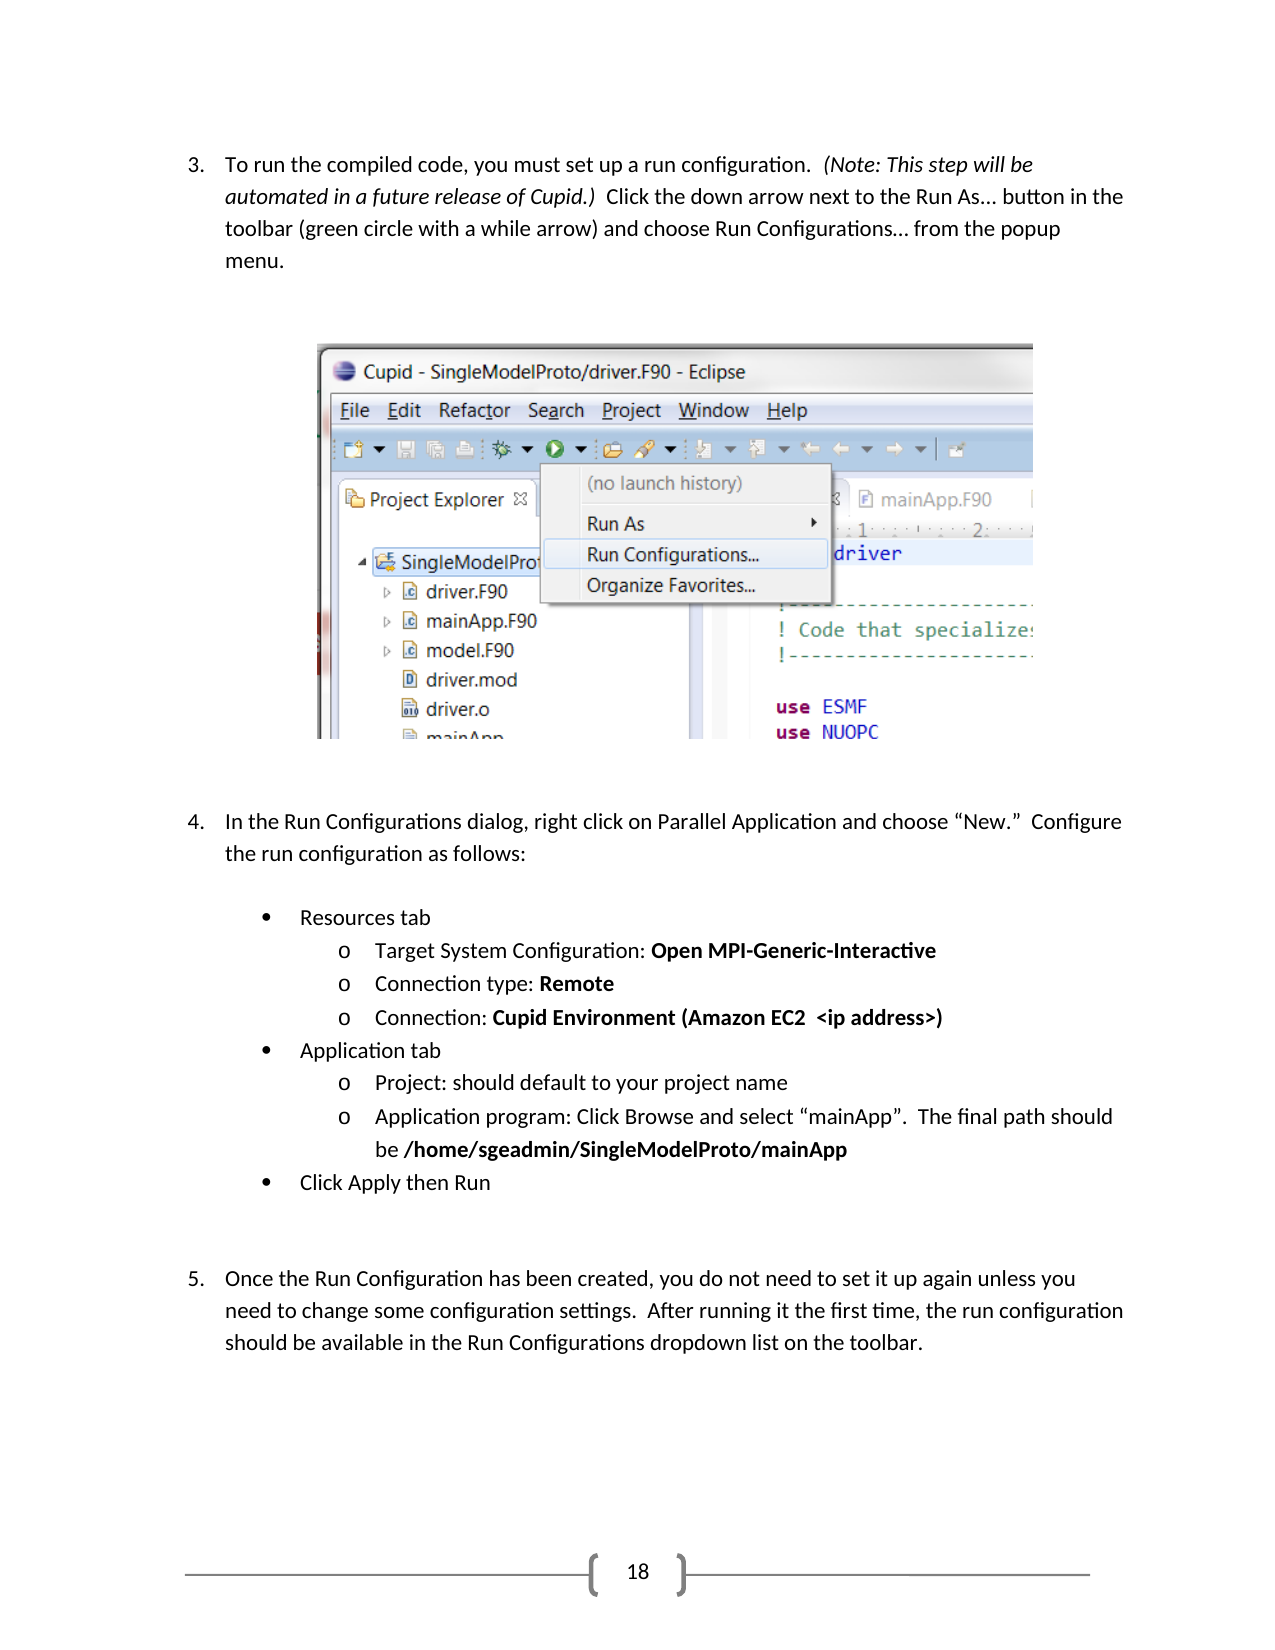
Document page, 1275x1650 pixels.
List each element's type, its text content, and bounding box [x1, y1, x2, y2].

list Application program: Click Browse and select “mainApp”. The final path should be /home/sgeadmin/SingleModelProto/mainApp [337, 1102, 1125, 1163]
list Project: should default to your project name [337, 1068, 1125, 1098]
list Click Apply then Run [262, 1168, 1125, 1196]
list In the Run Configurations dialog, right click on Parallel Application and choose “New.” Configure the run configuration as follows: [187, 807, 1125, 867]
list Application tab [262, 1036, 1125, 1064]
list Target System Configuration: Open MPI-Generic-Interactive [337, 936, 1125, 965]
list Resources tab [262, 903, 1125, 932]
list Once the Run Configuration has been created, you do not need to set it up again unless you need to change some configuration settings. After running it the first time, the run configuration should be available in the Run Configurations dropdown list on the toolbar. [187, 1264, 1125, 1357]
list To run the compiled code, you must set up a run configuration. (Note: This step will be automated in a future release of Cupid.) Click the down arrow next to the Run As... button in the toolbar (green circle with a while arrow) and choose Run Configurations… from the popup menu. [187, 150, 1125, 274]
picture [317, 343, 1033, 739]
list Connection type: Remote [337, 969, 1125, 998]
list Connection: Cupid Environment (Amazon EC2 <ip address>) [337, 1003, 1125, 1032]
